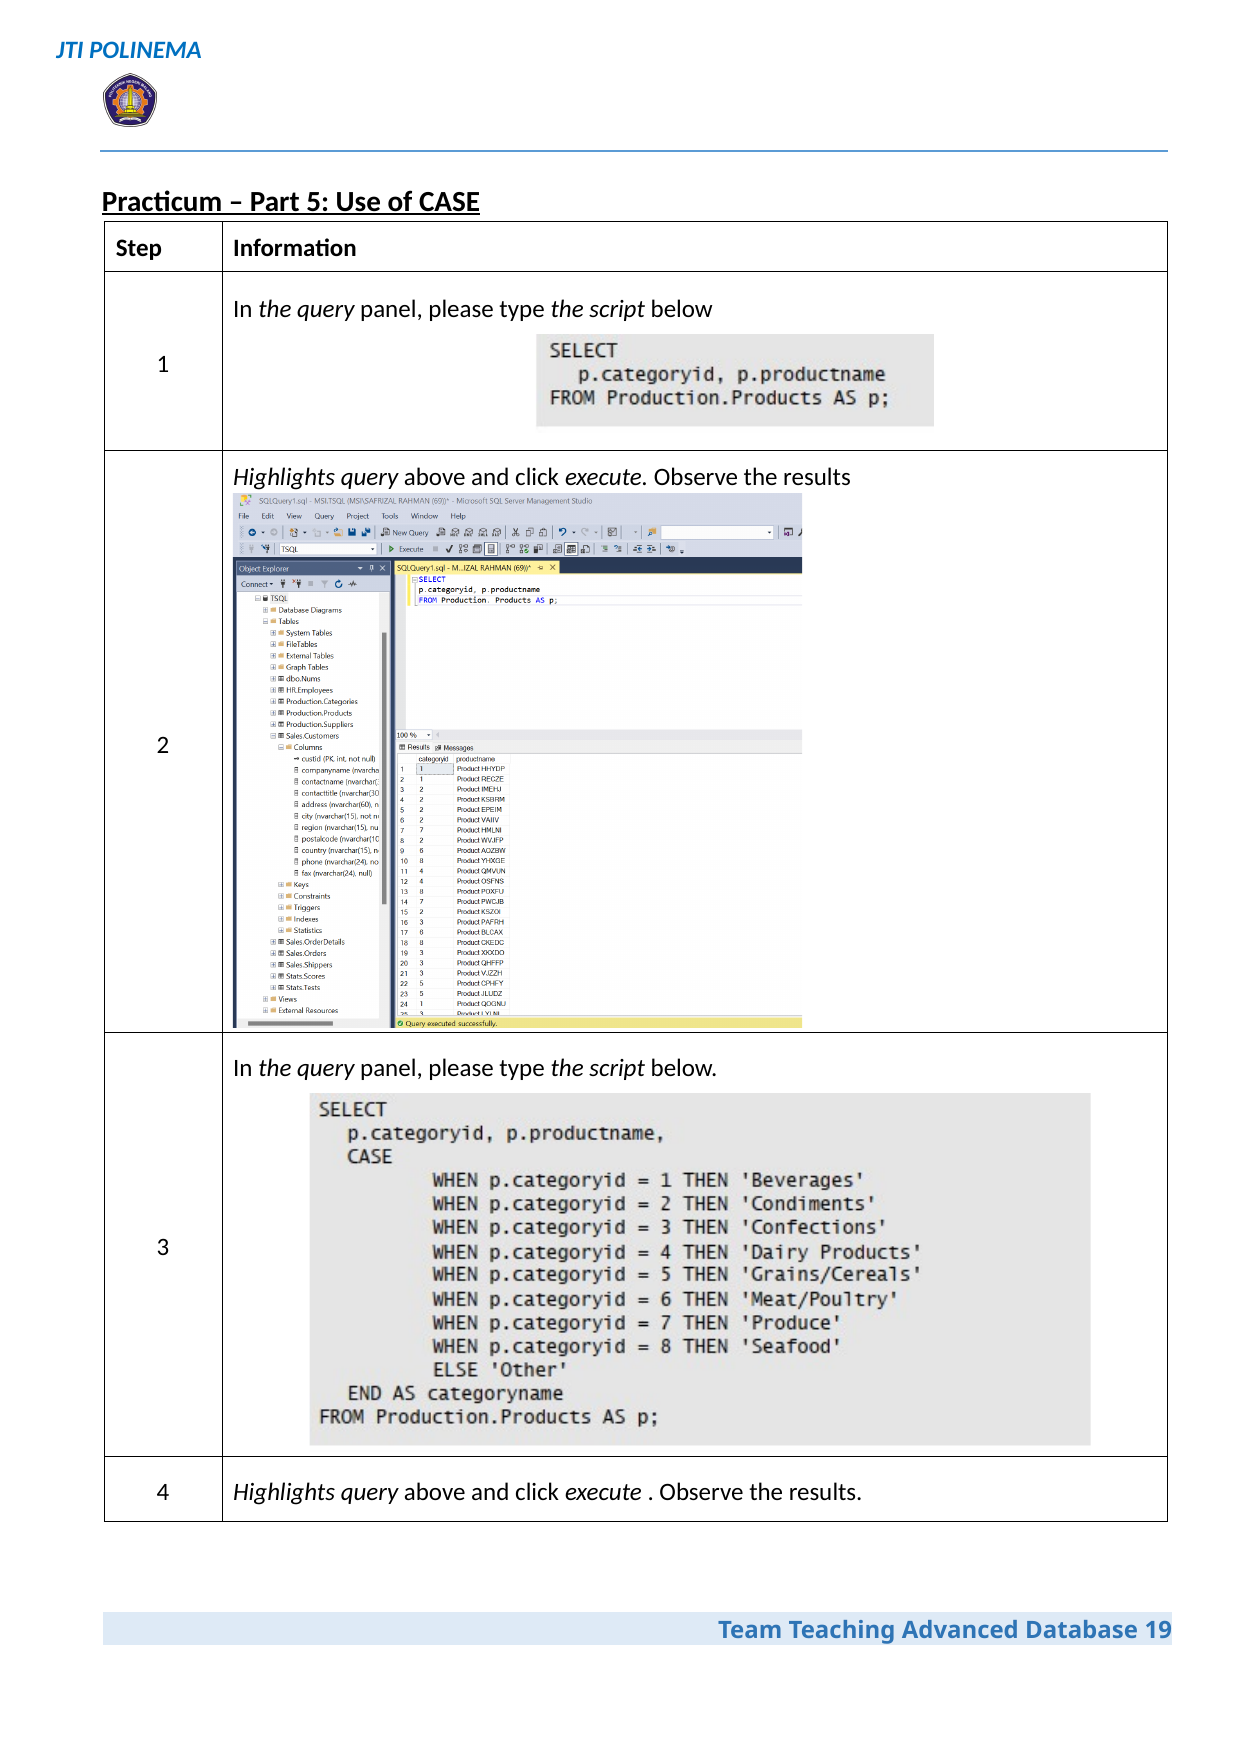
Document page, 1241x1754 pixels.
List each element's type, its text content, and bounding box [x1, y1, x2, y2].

table_cell 2 [105, 451, 222, 1032]
table_header Information [223, 222, 1167, 271]
table_cell In the query panel, please type the script below. [223, 1033, 1167, 1456]
picture [103, 73, 157, 127]
table_cell In the query panel, please type the script below [223, 272, 1167, 450]
table_cell 4 [105, 1457, 222, 1521]
table_cell 1 [105, 272, 222, 450]
picture [309, 1093, 1091, 1452]
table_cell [223, 1457, 1167, 1521]
table_cell 3 [105, 1033, 222, 1456]
picture [232, 493, 803, 1028]
subtitle Practicum – Part 5: Use of CASE [102, 183, 514, 218]
picture [535, 334, 934, 433]
table_cell Highlights query above and click execute. Observe the results [223, 451, 1167, 1032]
table_header Step [105, 222, 222, 271]
